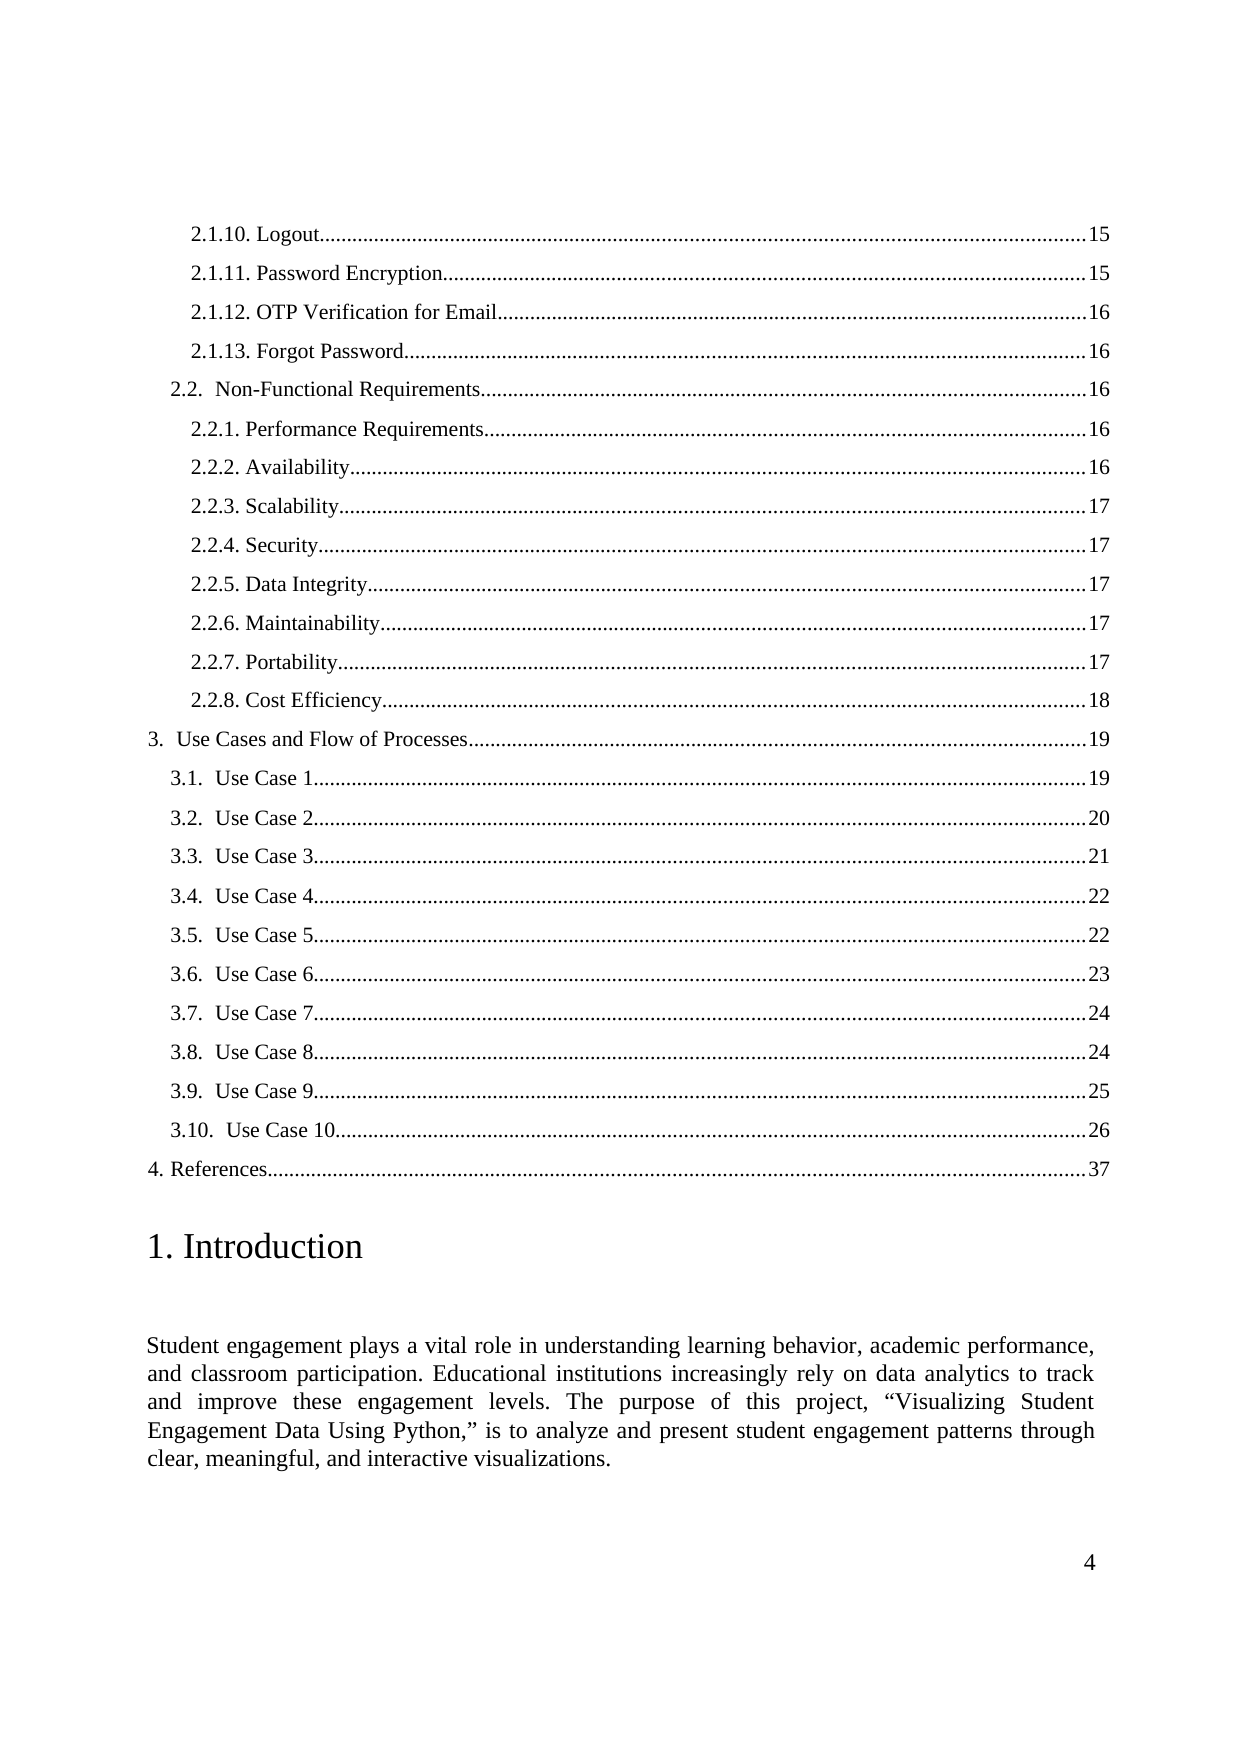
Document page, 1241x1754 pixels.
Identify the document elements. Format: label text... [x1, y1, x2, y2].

text Student engagement plays a vital role in understanding learning behavior, academic performance, and classroom participation. Educational institutions increasingly rely on data analytics to track and improve these engagement levels. The purpose of this project, “Visualizing Student Engagement Data Using Python,” is to analyze and present student engagement patterns through clear, meaningful, and interactive visualizations. [146, 1331, 1096, 1472]
subtitle Introduction [146, 1224, 1115, 1266]
